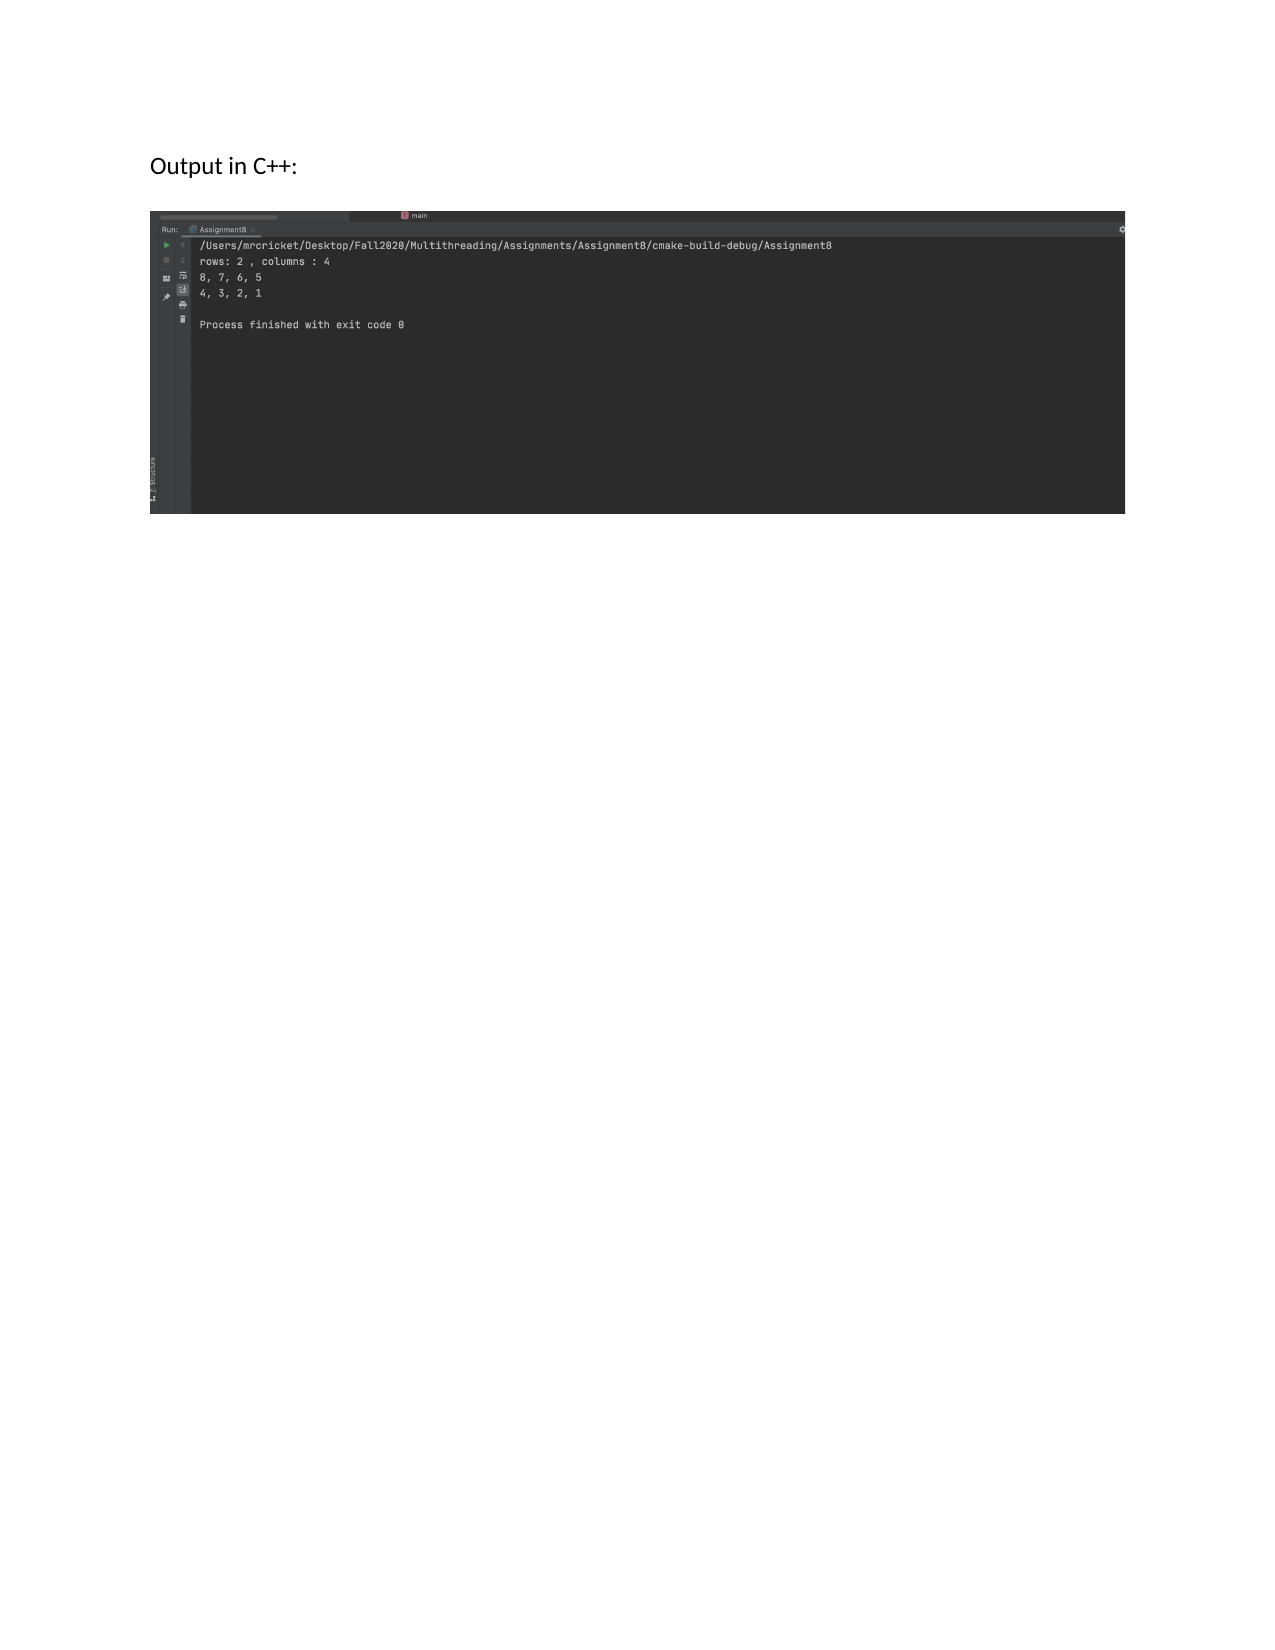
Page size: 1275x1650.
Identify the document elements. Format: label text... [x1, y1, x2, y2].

text Output in C++: [150, 150, 1125, 181]
picture [150, 211, 1125, 514]
